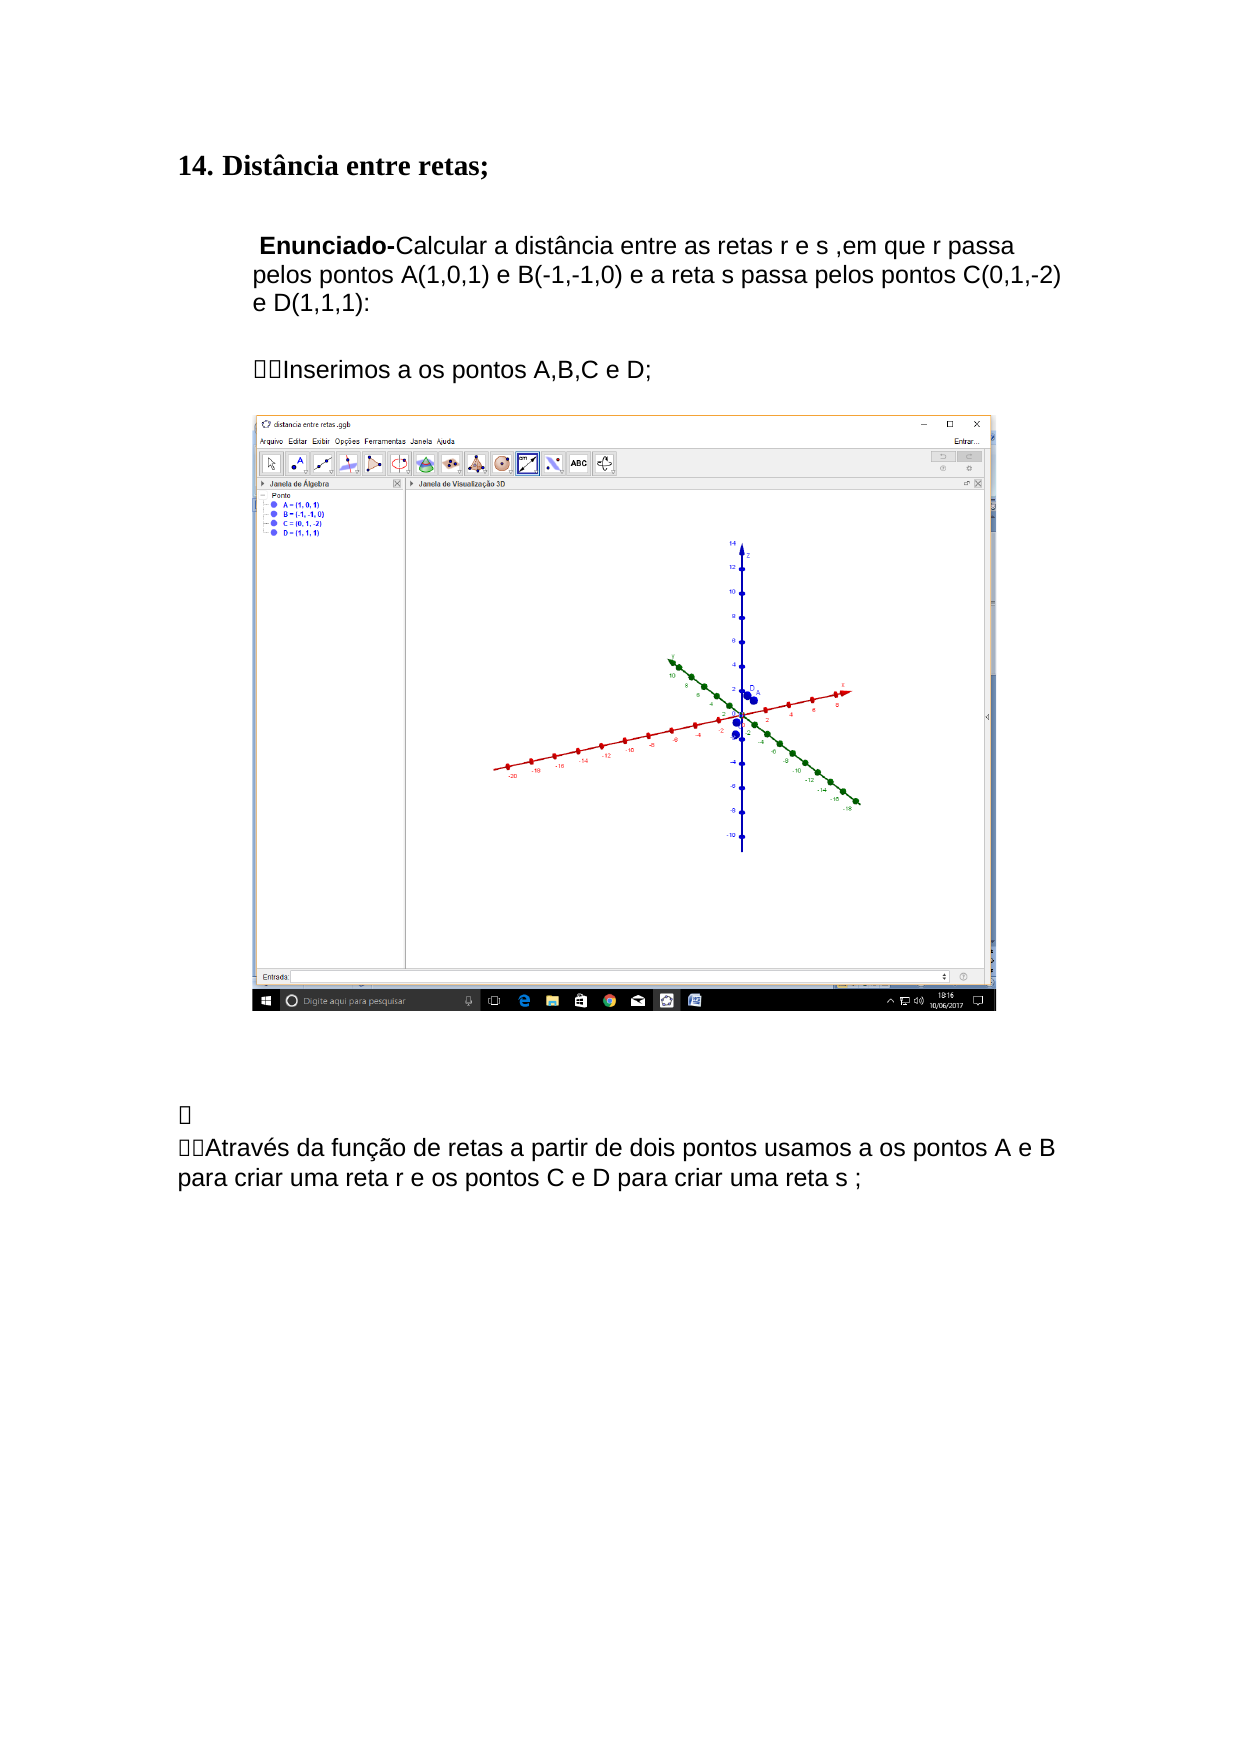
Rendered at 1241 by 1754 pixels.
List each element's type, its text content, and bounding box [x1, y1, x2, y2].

list Distância entre retas; [177, 148, 1063, 181]
text Enunciado-Calcular a distância entre as retas r e s ,em que r passa pelos pontos A(1,0,1) e B(-1,-1,0) e a reta s passa pelos pontos C(0,1,-2) e D(1,1,1): [252, 231, 1063, 317]
text Através da função de retas a partir de dois pontos usamos a os pontos A e B para criar uma reta r e os pontos C e D para criar uma reta s ; [177, 1132, 1063, 1192]
text Inserimos a os pontos A,B,C e D; [252, 351, 1063, 385]
text  [177, 1097, 1063, 1132]
